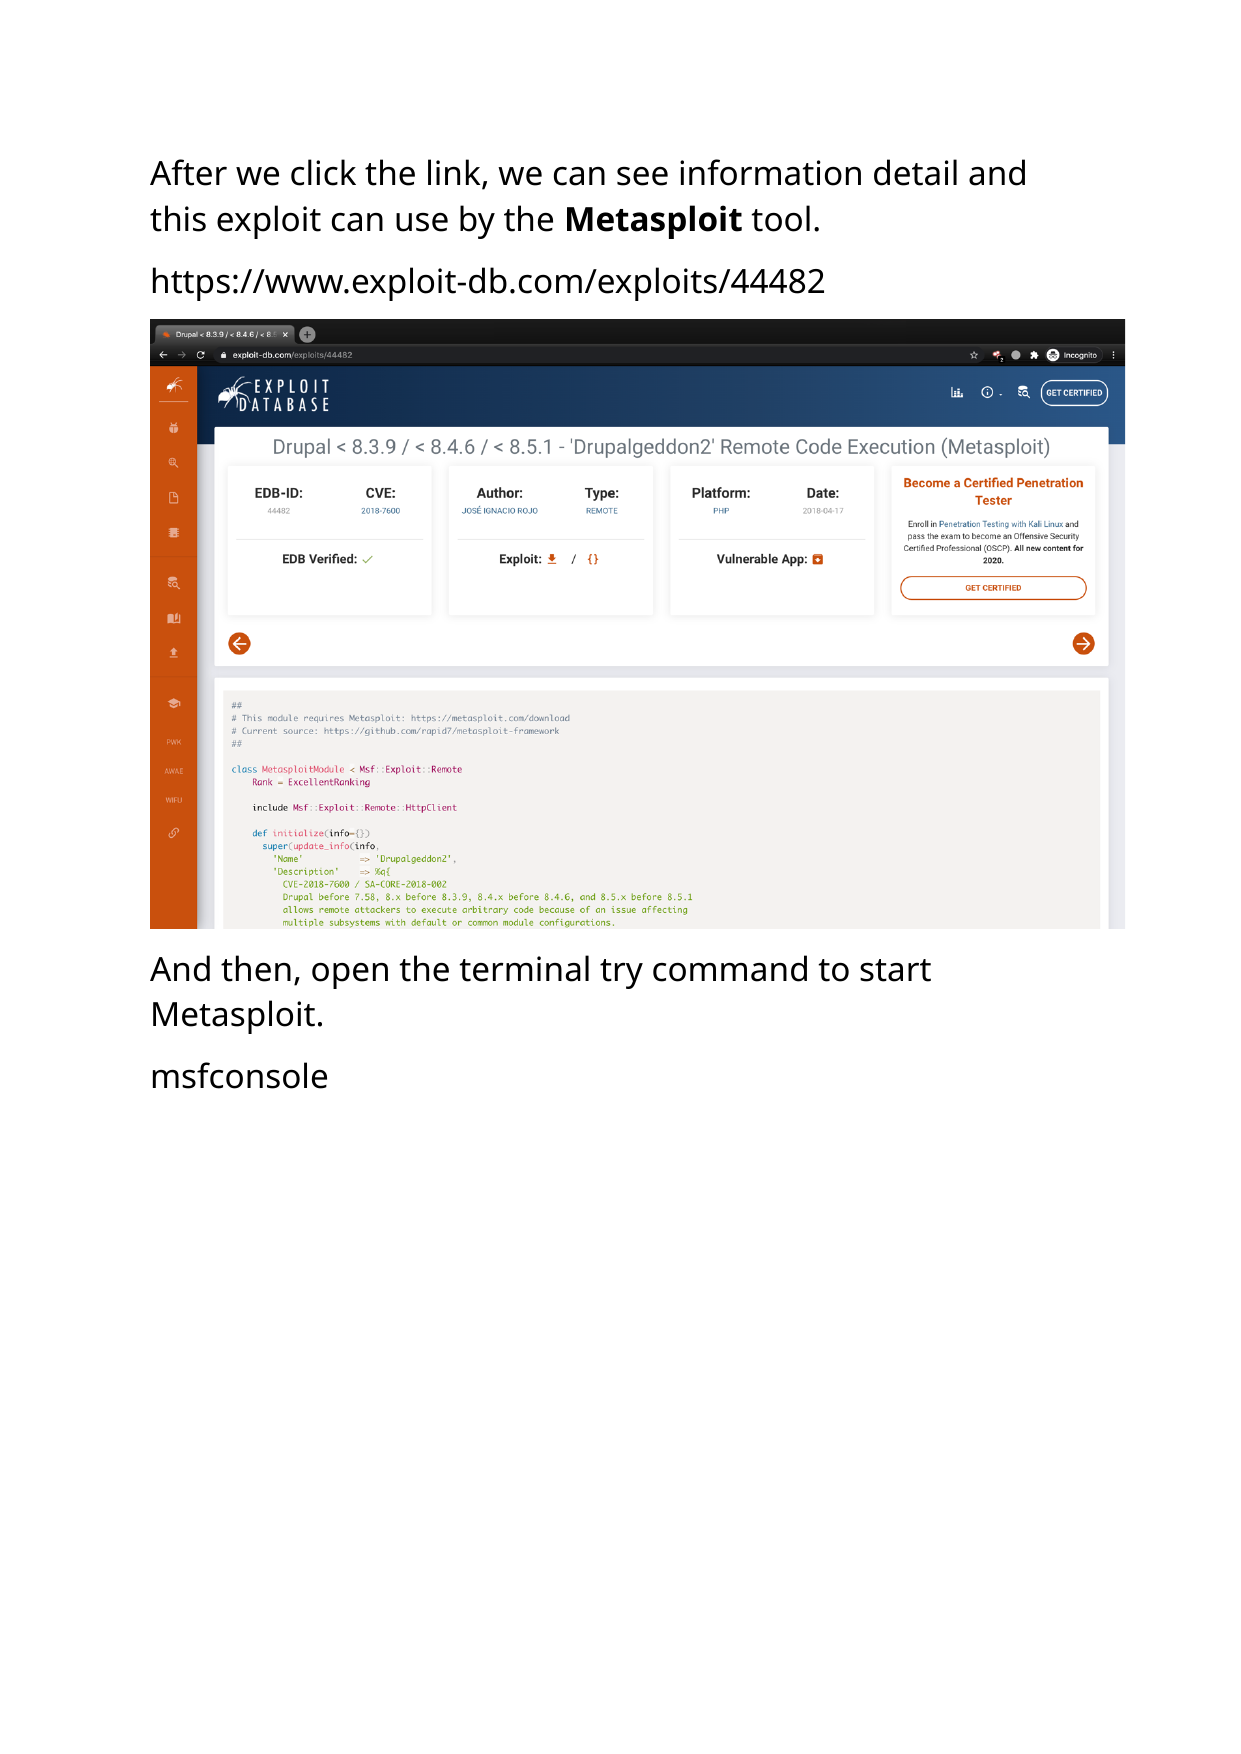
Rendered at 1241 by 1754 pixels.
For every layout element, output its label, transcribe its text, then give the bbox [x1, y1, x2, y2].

picture [150, 319, 1125, 929]
text After we click the link, we can see information detail and this exploit can use by the Metasploit tool. [150, 150, 1090, 241]
text https://www.exploit-db.com/exploits/44482 [150, 257, 1090, 303]
text msfconsole [150, 1053, 1090, 1098]
text And then, open the terminal try command to start Metasploit. [150, 946, 1090, 1036]
